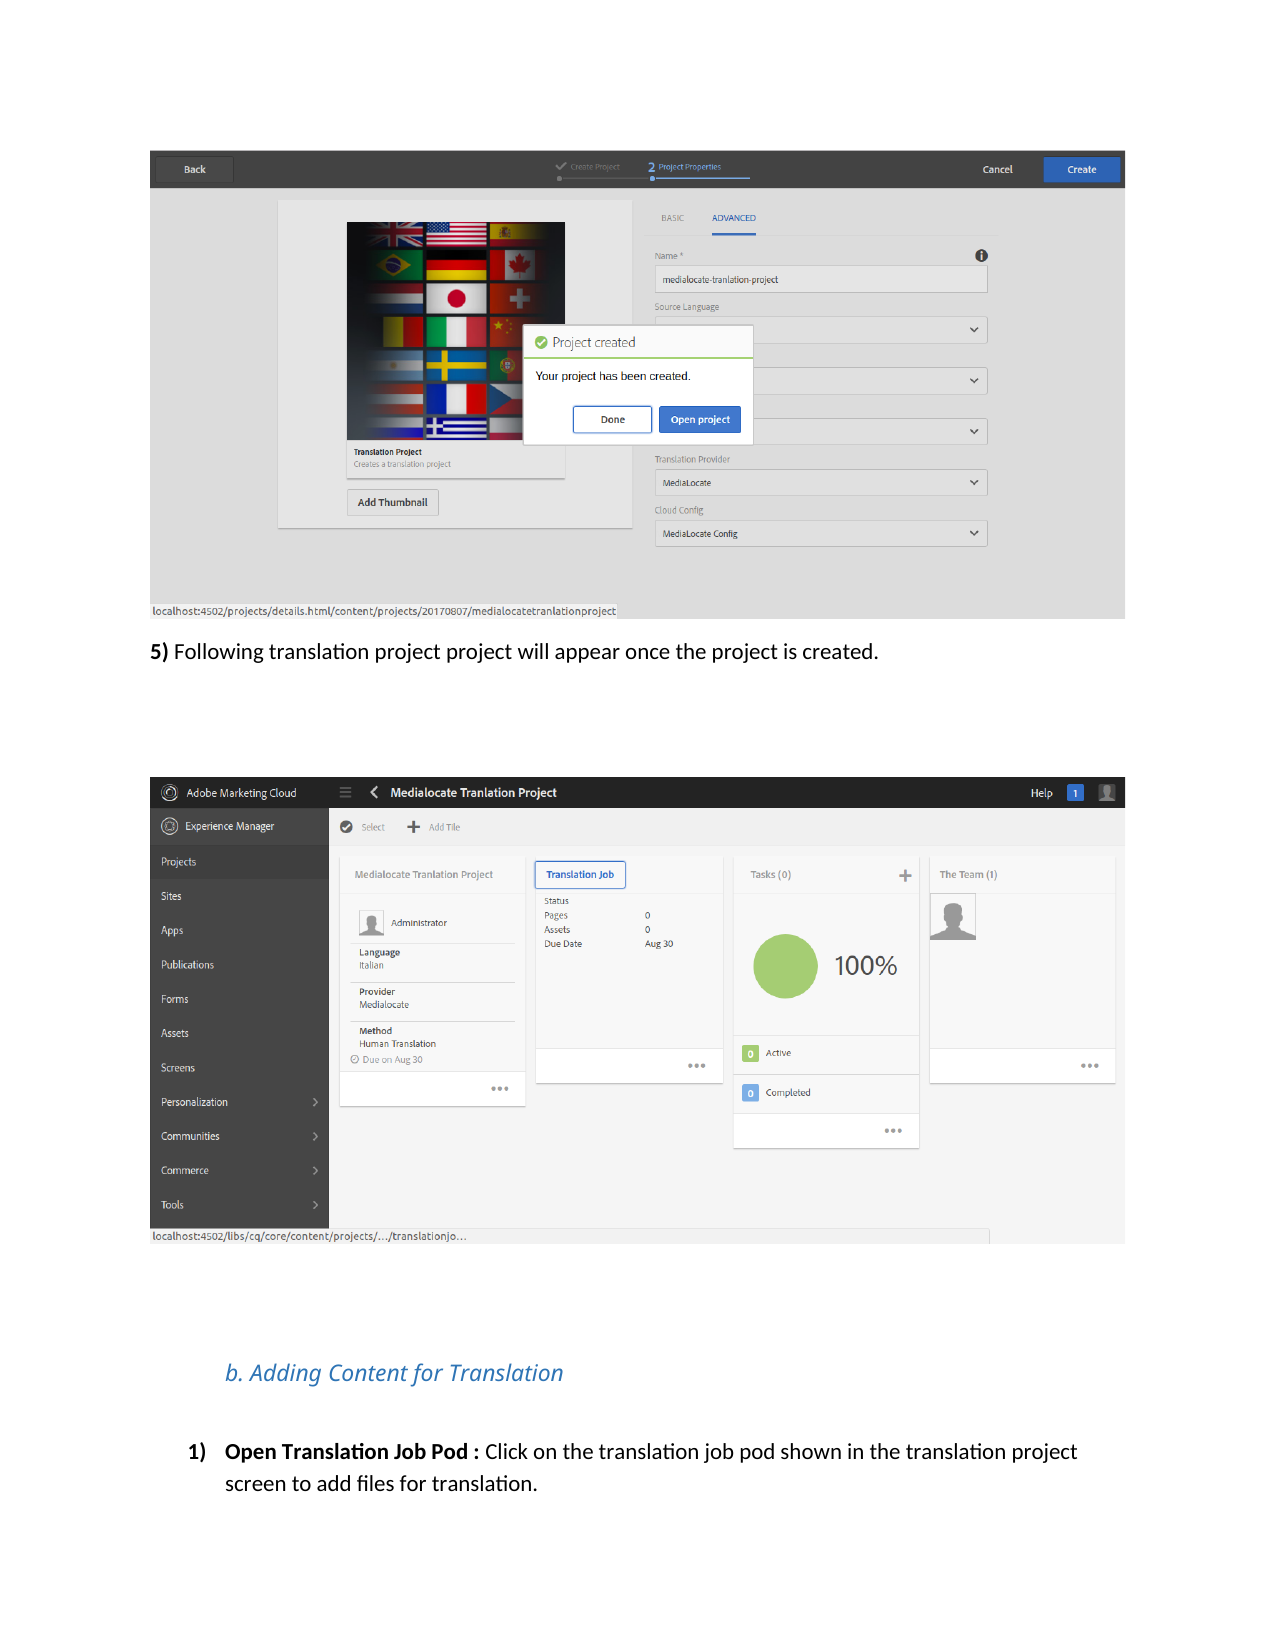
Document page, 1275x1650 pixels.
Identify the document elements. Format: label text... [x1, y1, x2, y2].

picture [150, 150, 1125, 619]
text 5) Following translation project project will appear once the project is created. [150, 637, 1125, 665]
subtitle b. Adding Content for Translation [150, 1356, 1125, 1388]
picture [150, 777, 1125, 1244]
list Open Translation Job Pod : Click on the translation job pod shown in the translation project screen to add files for translation. [187, 1437, 1125, 1497]
